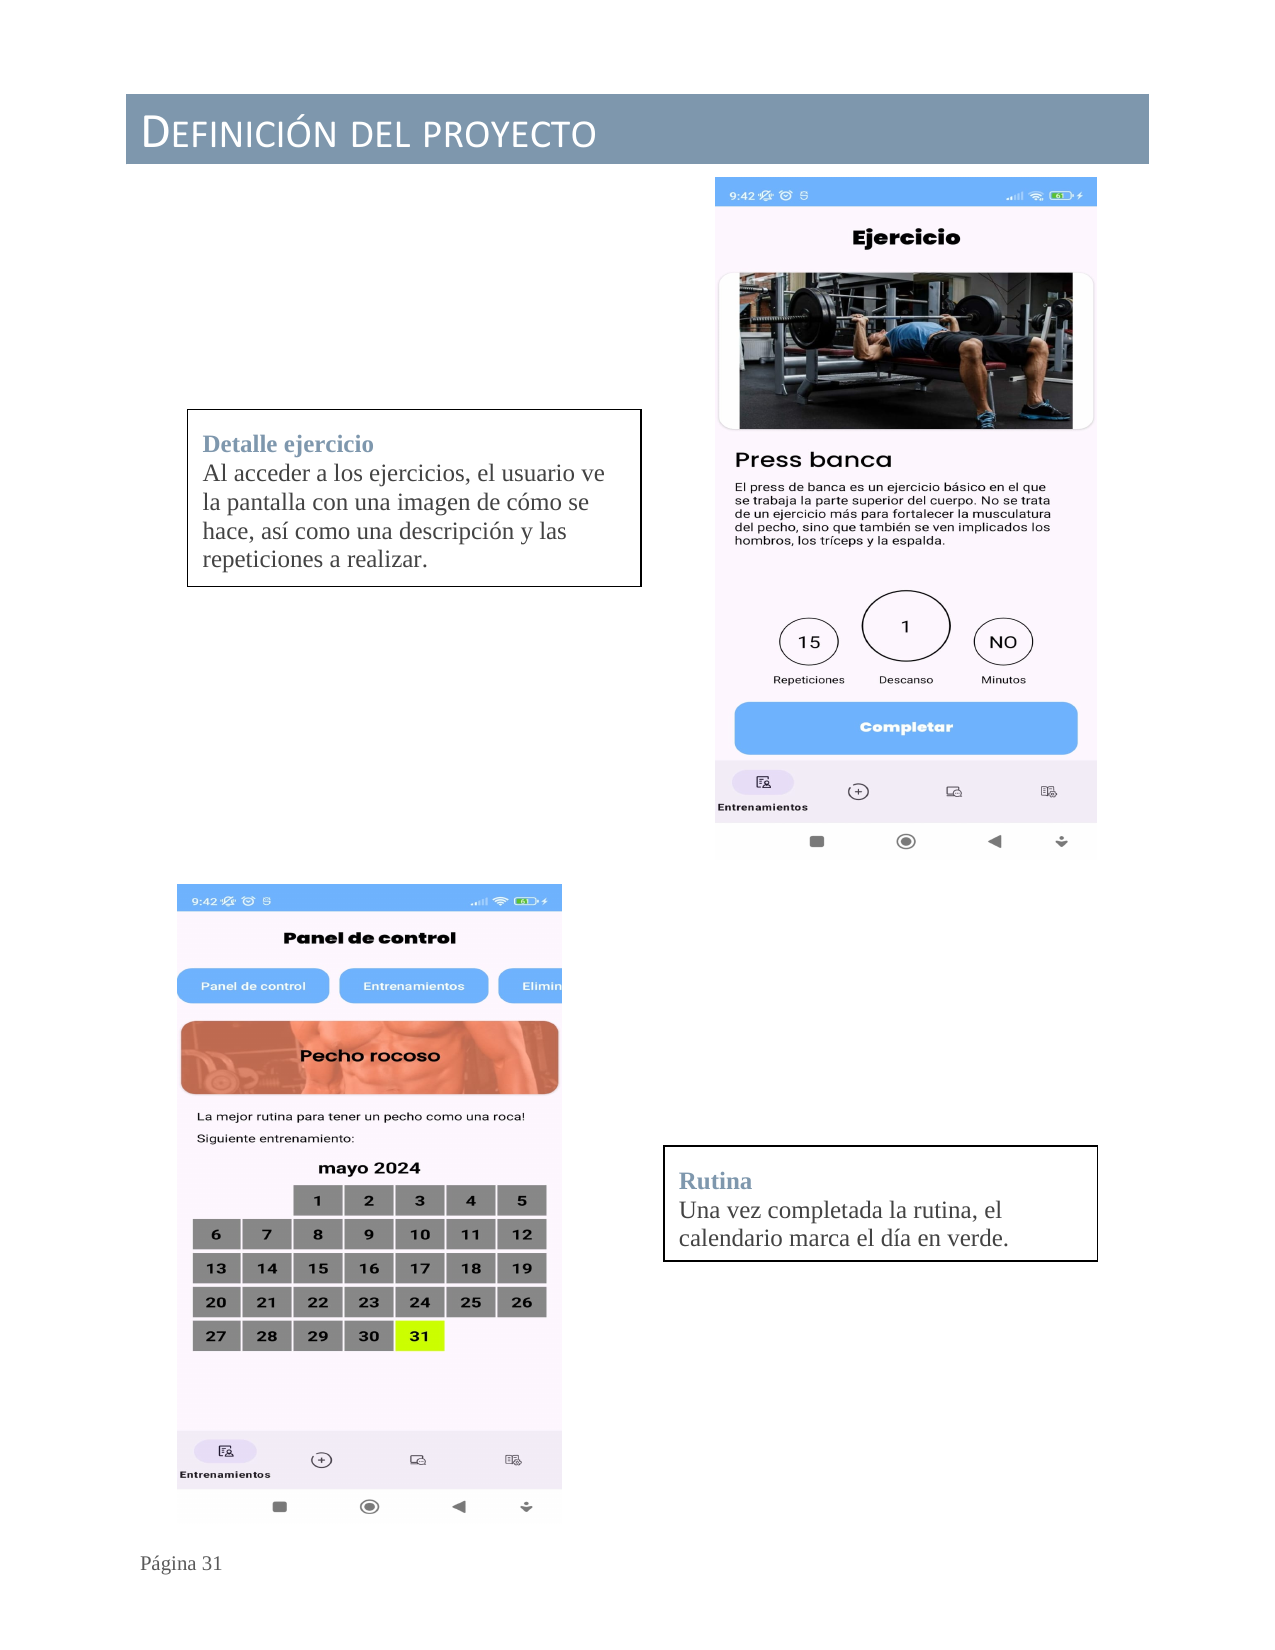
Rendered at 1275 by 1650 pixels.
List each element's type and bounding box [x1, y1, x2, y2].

picture [715, 177, 1097, 860]
picture [177, 884, 562, 1524]
